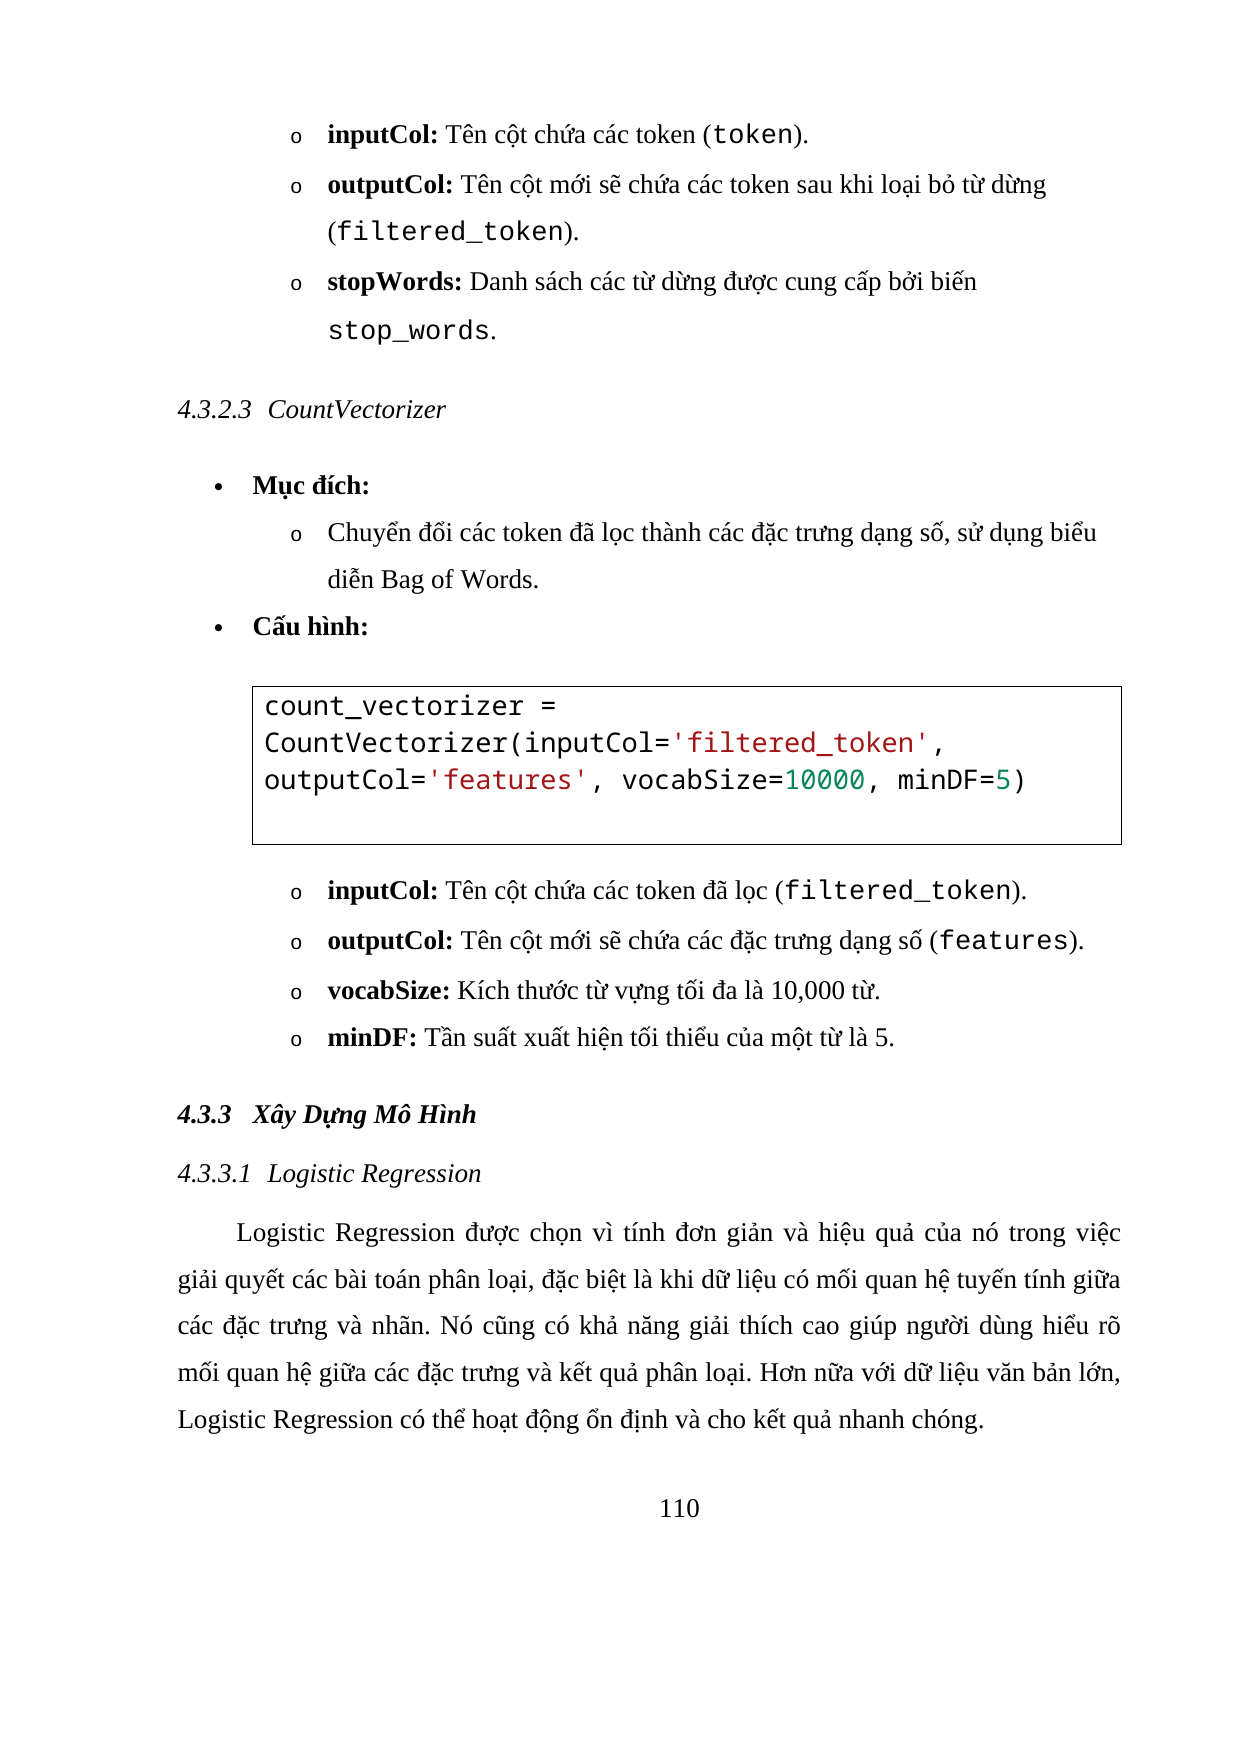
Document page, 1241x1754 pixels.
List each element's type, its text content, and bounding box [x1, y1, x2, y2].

list inputCol: Tên cột chứa các token (token). [290, 118, 1122, 152]
subtitle Xây Dựng Mô Hình [177, 1098, 1122, 1129]
list Chuyển đổi các token đã lọc thành các đặc trưng dạng số, sử dụng biểu diễn Bag of Words. [290, 516, 1122, 594]
list Cấu hình: [215, 610, 1122, 641]
list vocabSize: Kích thước từ vựng tối đa là 10,000 từ. [290, 974, 1122, 1006]
subtitle CountVectorizer [177, 394, 1122, 425]
list Mục đích: [215, 469, 1122, 501]
list outputCol: Tên cột mới sẽ chứa các token sau khi loại bỏ từ dừng (filtered_token). [290, 168, 1122, 249]
list stopWords: Danh sách các từ dừng được cung cấp bởi biến stop_words. [290, 265, 1122, 348]
list minDF: Tần suất xuất hiện tối thiểu của một từ là 5. [290, 1021, 1122, 1053]
list inputCol: Tên cột chứa các token đã lọc (filtered_token). [290, 874, 1122, 907]
table_header count_vectorizer = CountVectorizer(inputCol='filtered_token', outputCol='features', vocabSize=10000, minDF=5) [253, 687, 1121, 844]
subtitle Logistic Regression [177, 1157, 1122, 1188]
list outputCol: Tên cột mới sẽ chứa các đặc trưng dạng số (features). [290, 924, 1122, 957]
text Logistic Regression được chọn vì tính đơn giản và hiệu quả của nó trong việc giải quyết các bài toán phân loại, đặc biệt là khi dữ liệu có mối quan hệ tuyến tính giữa các đặc trưng và nhãn. Nó cũng có khả năng giải thích cao giúp người dùng hiểu rõ mối quan hệ giữa các đặc trưng và kết quả phân loại. Hơn nữa với dữ liệu văn bản lớn, Logistic Regression có thể hoạt động ổn định và cho kết quả nhanh chóng. [177, 1216, 1122, 1434]
